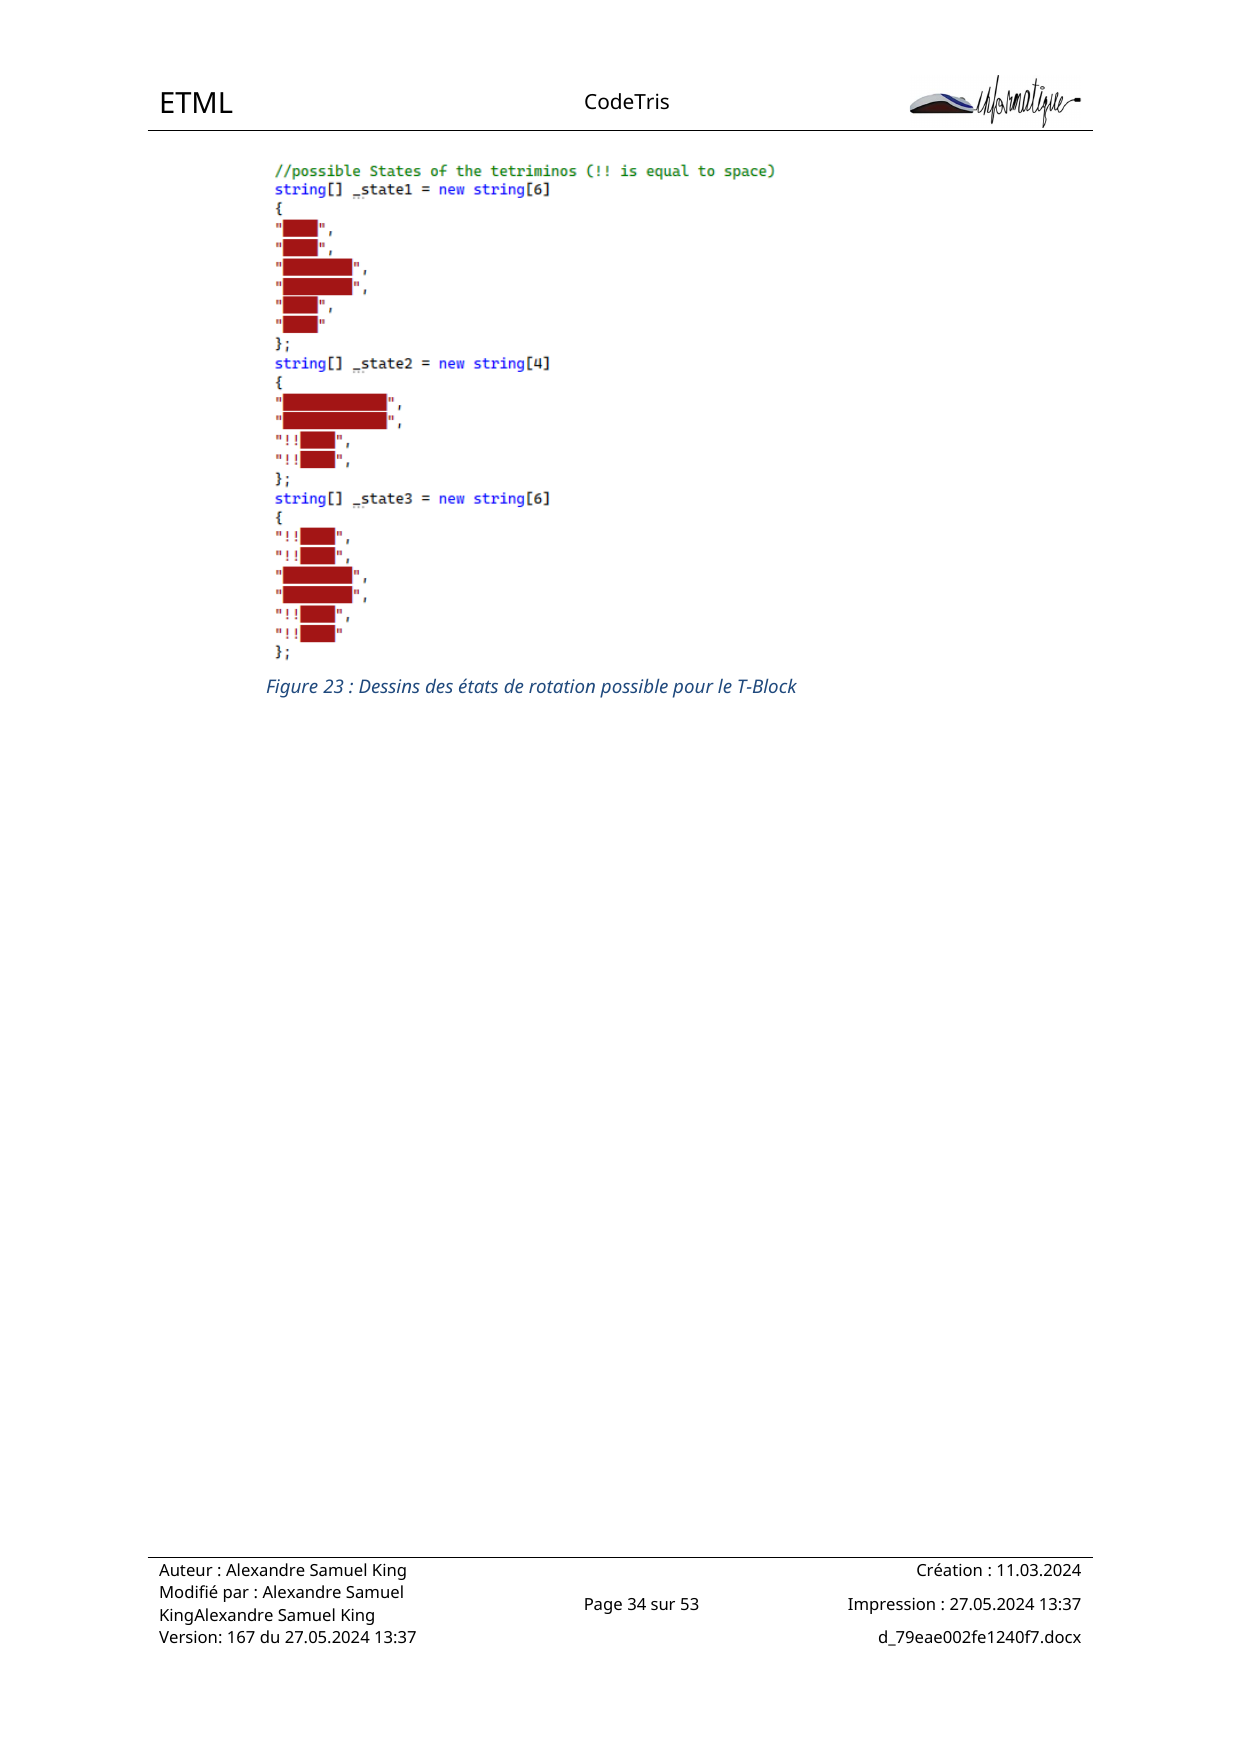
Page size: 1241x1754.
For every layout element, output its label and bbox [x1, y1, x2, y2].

picture [265, 159, 784, 664]
picture [909, 75, 1082, 128]
